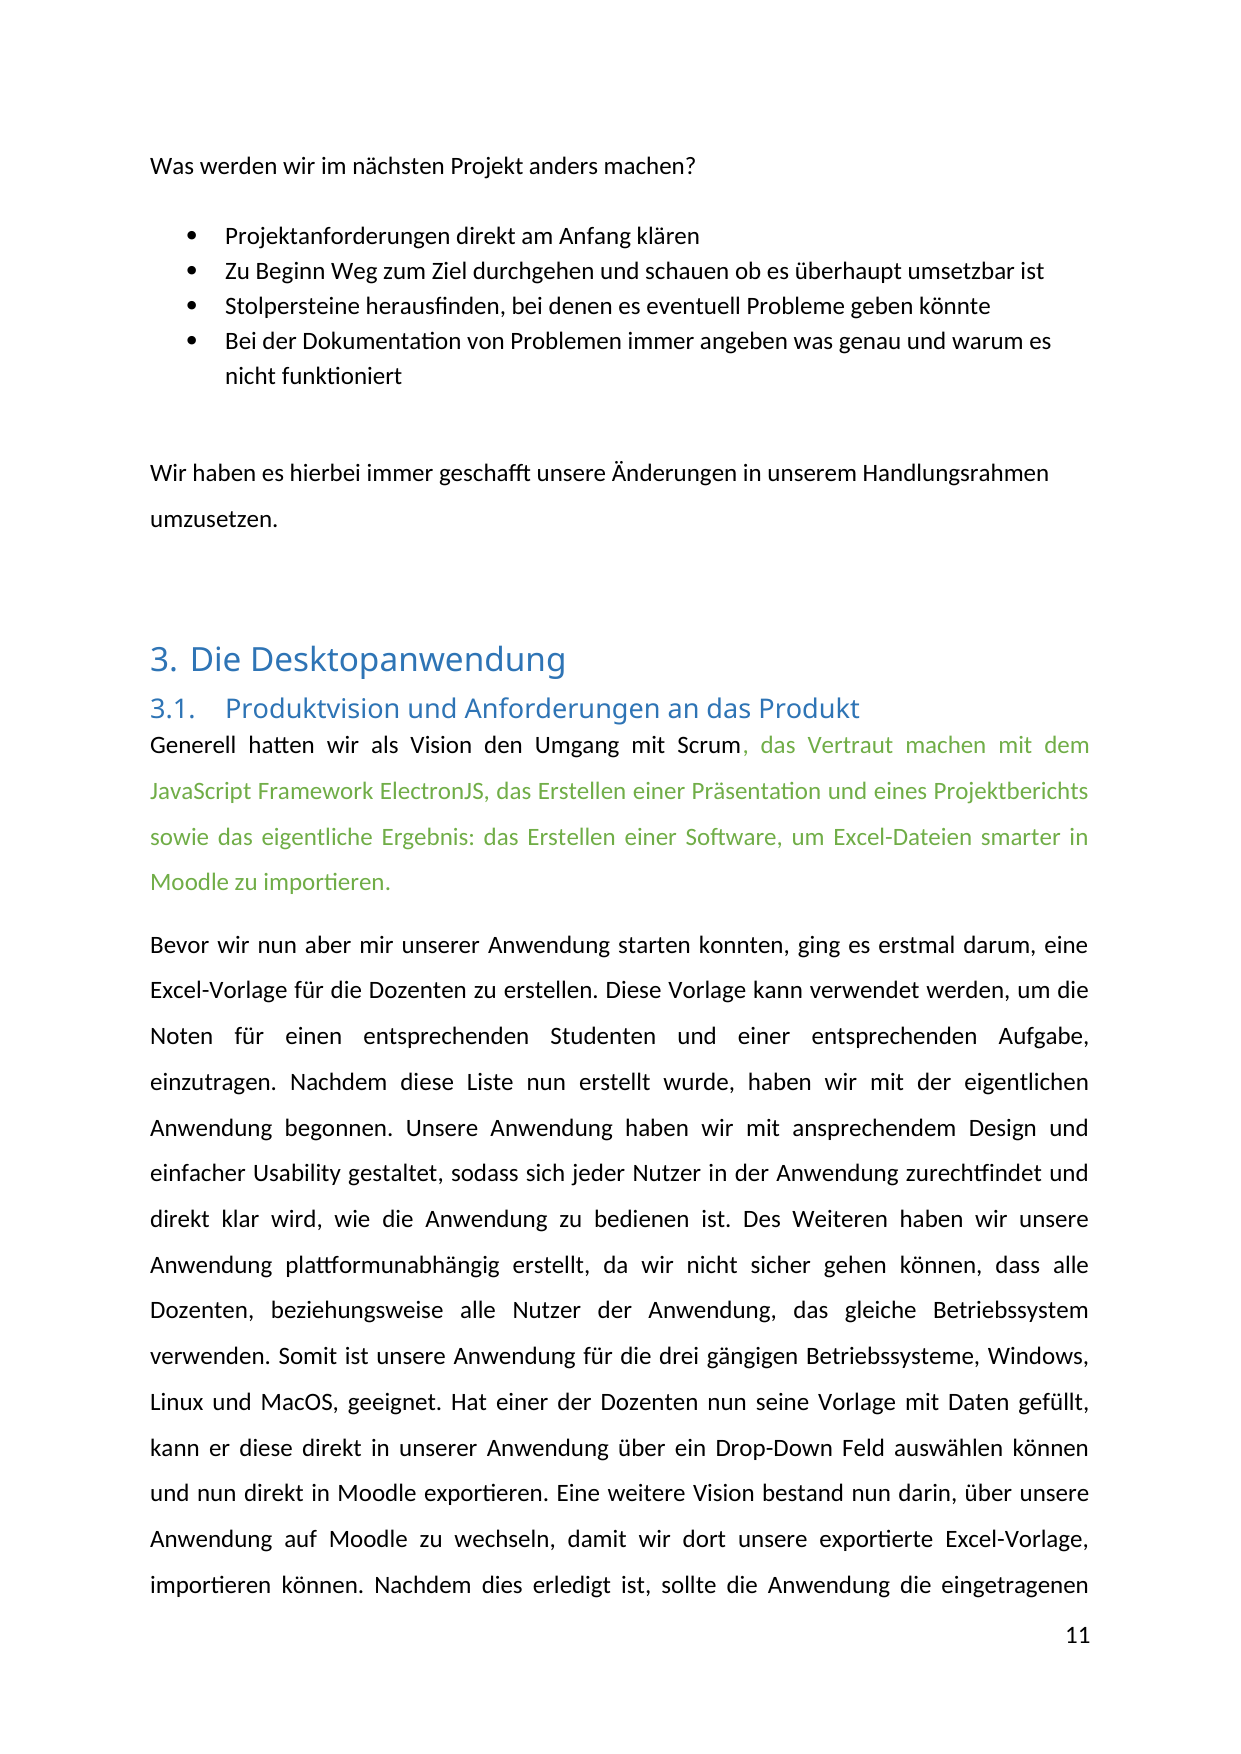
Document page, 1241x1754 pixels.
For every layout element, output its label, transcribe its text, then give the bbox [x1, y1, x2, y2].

subtitle Produktvision und Anforderungen an das Produkt [150, 689, 1090, 726]
list Projektanforderungen direkt am Anfang klären [187, 220, 1090, 251]
list Bei der Dokumentation von Problemen immer angeben was genau und warum es nicht funktioniert [187, 325, 1090, 391]
subtitle Die Desktopanwendung [150, 636, 1090, 682]
text Generell hatten wir als Vision den Umgang mit Scrum, das Vertraut machen mit dem JavaScript Framework ElectronJS, das Erstellen einer Präsentation und eines Projektberichts sowie das eigentliche Ergebnis: das Erstellen einer Software, um Excel-Dateien smarter in Moodle zu importieren. [150, 729, 1090, 897]
list Stolpersteine herausfinden, bei denen es eventuell Probleme geben könnte [187, 290, 1090, 321]
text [150, 929, 1090, 1599]
text Wir haben es hierbei immer geschafft unsere Änderungen in unserem Handlungsrahmen umzusetzen. [150, 457, 1090, 534]
text Was werden wir im nächsten Projekt anders machen? [150, 150, 1090, 181]
list Zu Beginn Weg zum Ziel durchgehen und schauen ob es überhaupt umsetzbar ist [187, 255, 1090, 286]
